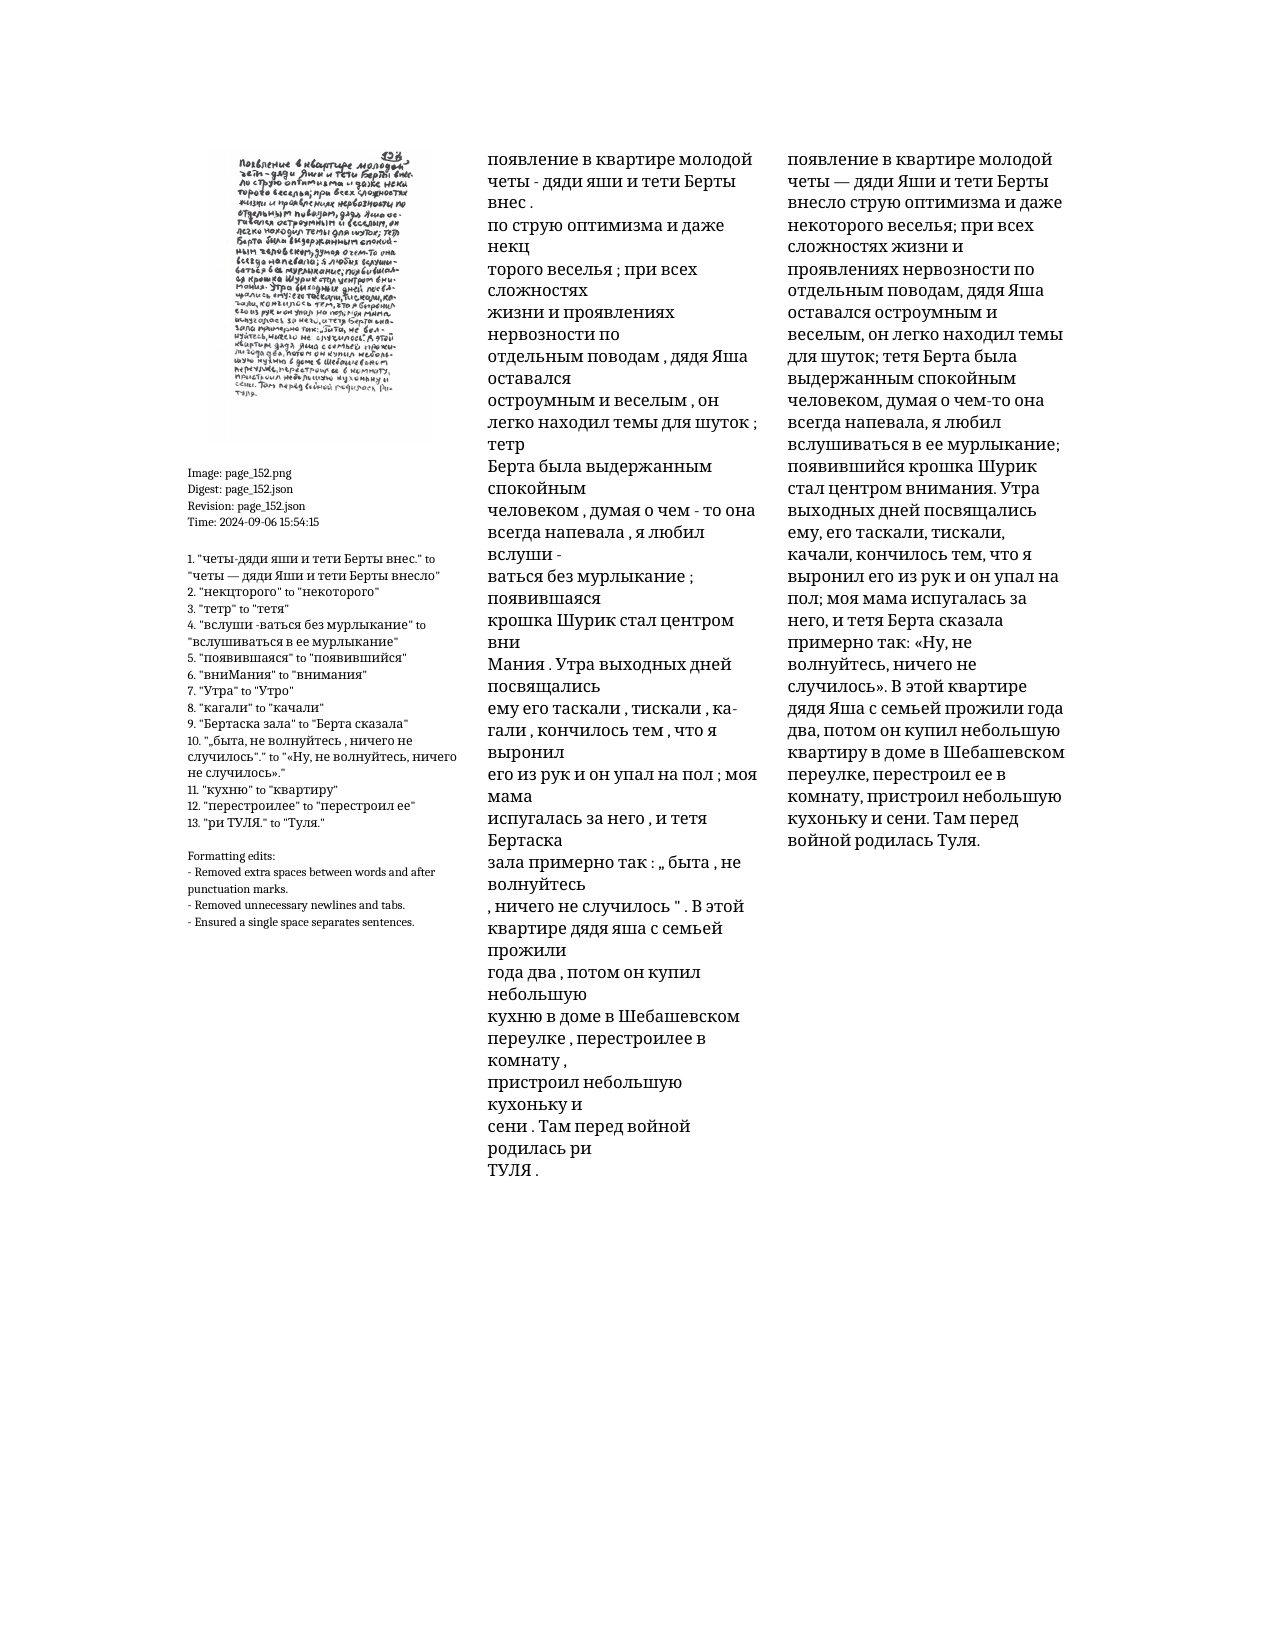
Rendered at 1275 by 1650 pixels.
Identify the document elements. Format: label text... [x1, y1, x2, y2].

picture [206, 150, 432, 442]
table_header появление в квартире молодой четы — дяди Яши и тети Берты внесло струю оптимизма и даже некоторого веселья; при всех сложностях жизни и проявлениях нервозности по отдельным поводам, дядя Яша оставался остроумным и веселым, он легко находил темы для шуток; тетя Берта была выдержанным спокойным человеком, думая о чем-то она всегда напевала, я любил вслушиваться в ее мурлыкание; появившийся крошка Шурик стал центром внимания. Утра выходных дней посвящались ему, его таскали, тискали, качали, кончилось тем, что я выронил его из рук и он упал на пол; моя мама испугалась за него, и тетя Берта сказала примерно так: «Ну, не волнуйтесь, ничего не случилось». В этой квартире дядя Яша с семьей прожили года два, потом он купил небольшую квартиру в доме в Шебашевском переулке, перестроил ее в комнату, пристроил небольшую кухоньку и сени. Там перед войной родилась Туля. [776, 150, 1076, 1500]
table_header появление в квартире молодой четы - дяди яши и тети Берты внес . по струю оптимизма и даже некц торого веселья ; при всех сложностях жизни и проявлениях нервозности по отдельным поводам , дядя Яша оставался остроумным и веселым , он легко находил темы для шуток ; тетр Берта была выдержанным спокойным человеком , думая о чем - то она всегда напевала , я любил вслуши - ваться без мурлыкание ; появившаяся крошка Шурик стал центром вни Мания . Утра выходных дней посвящались ему его таскали , тискали , ка- гали , кончилось тем , что я выронил его из рук и он упал на пол ; моя мама испугалась за него , и тетя Бертаска зала примерно так : „ быта , не волнуйтесь , ничего не случилось " . В этой квартире дядя яша с семьей прожили года два , потом он купил небольшую кухню в доме в Шебашевском переулке , перестроилее в комнату , пристроил небольшую кухоньку и сени . Там перед войной родилась ри ТУЛЯ . [476, 150, 776, 1500]
table_header Image: page_152.png Digest: page_152.json Revision: page_152.json Time: 2024-09-06 15:54:15 1. "четы-дяди яши и тети Берты внес." to "четы — дяди Яши и тети Берты внесло" 2. "некцторого" to "некоторого" 3. "тетр" to "тетя" 4. "вслуши -ваться без мурлыкание" to "вслушиваться в ее мурлыкание" 5. "появившаяся" to "появившийся" 6. "вниМания" to "внимания" 7. "Утра" to "Утро" 8. "кагали" to "качали" 9. "Бертаска зала" to "Берта сказала" 10. "„быта, не волнуйтесь , ничего не случилось"." to "«Ну, не волнуйтесь, ничего не случилось»." 11. "кухню" to "квартиру" 12. "перестроилее" to "перестроил ее" 13. "ри ТУЛЯ." to "Туля." Formatting edits: - Removed extra spaces between words and after punctuation marks. - Removed unnecessary newlines and tabs. - Ensured a single space separates sentences. [176, 150, 476, 1500]
